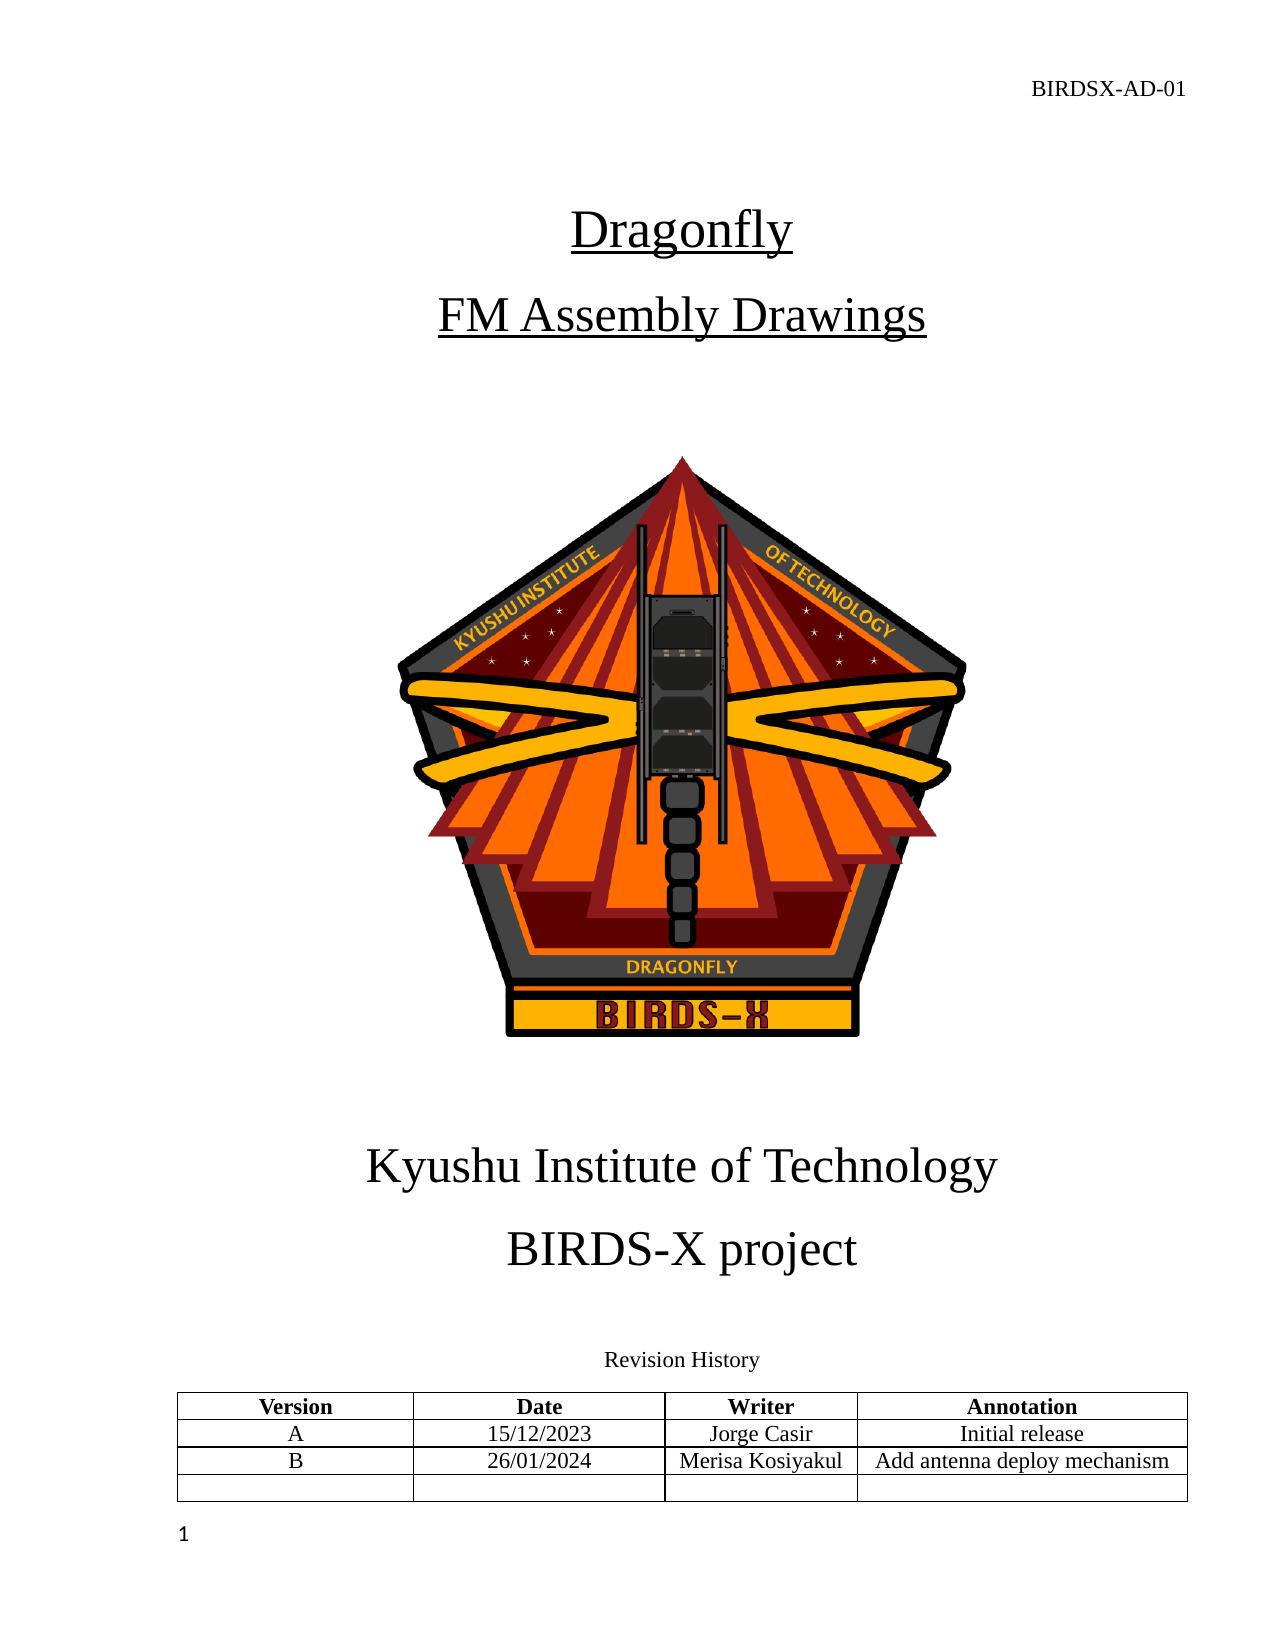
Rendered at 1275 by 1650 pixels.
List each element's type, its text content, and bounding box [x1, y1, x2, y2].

table_cell [858, 1475, 1187, 1501]
table_header Version [178, 1393, 413, 1419]
text BIRDS-X project [177, 1219, 1186, 1276]
table_header Writer [666, 1393, 857, 1419]
table_header Date [414, 1393, 664, 1419]
text Kyushu Institute of Technology [177, 1136, 1186, 1193]
table_cell [178, 1475, 413, 1501]
picture [397, 456, 967, 1037]
text Revision History [177, 1347, 1186, 1373]
table_cell Merisa Kosiyakul [666, 1448, 857, 1474]
table_cell 26/01/2024 [414, 1448, 664, 1474]
table_cell B [178, 1448, 413, 1474]
text Dragonfly [177, 197, 1186, 259]
table_cell [414, 1475, 664, 1501]
table_cell Add antenna deploy mechanism [858, 1448, 1187, 1474]
table_cell Jorge Casir [666, 1420, 857, 1446]
table_cell [666, 1475, 857, 1501]
table_cell Initial release [858, 1420, 1187, 1446]
text FM Assembly Drawings [177, 285, 1186, 343]
table_cell 15/12/2023 [414, 1420, 664, 1446]
table_cell A [178, 1420, 413, 1446]
table_header Annotation [858, 1393, 1187, 1419]
